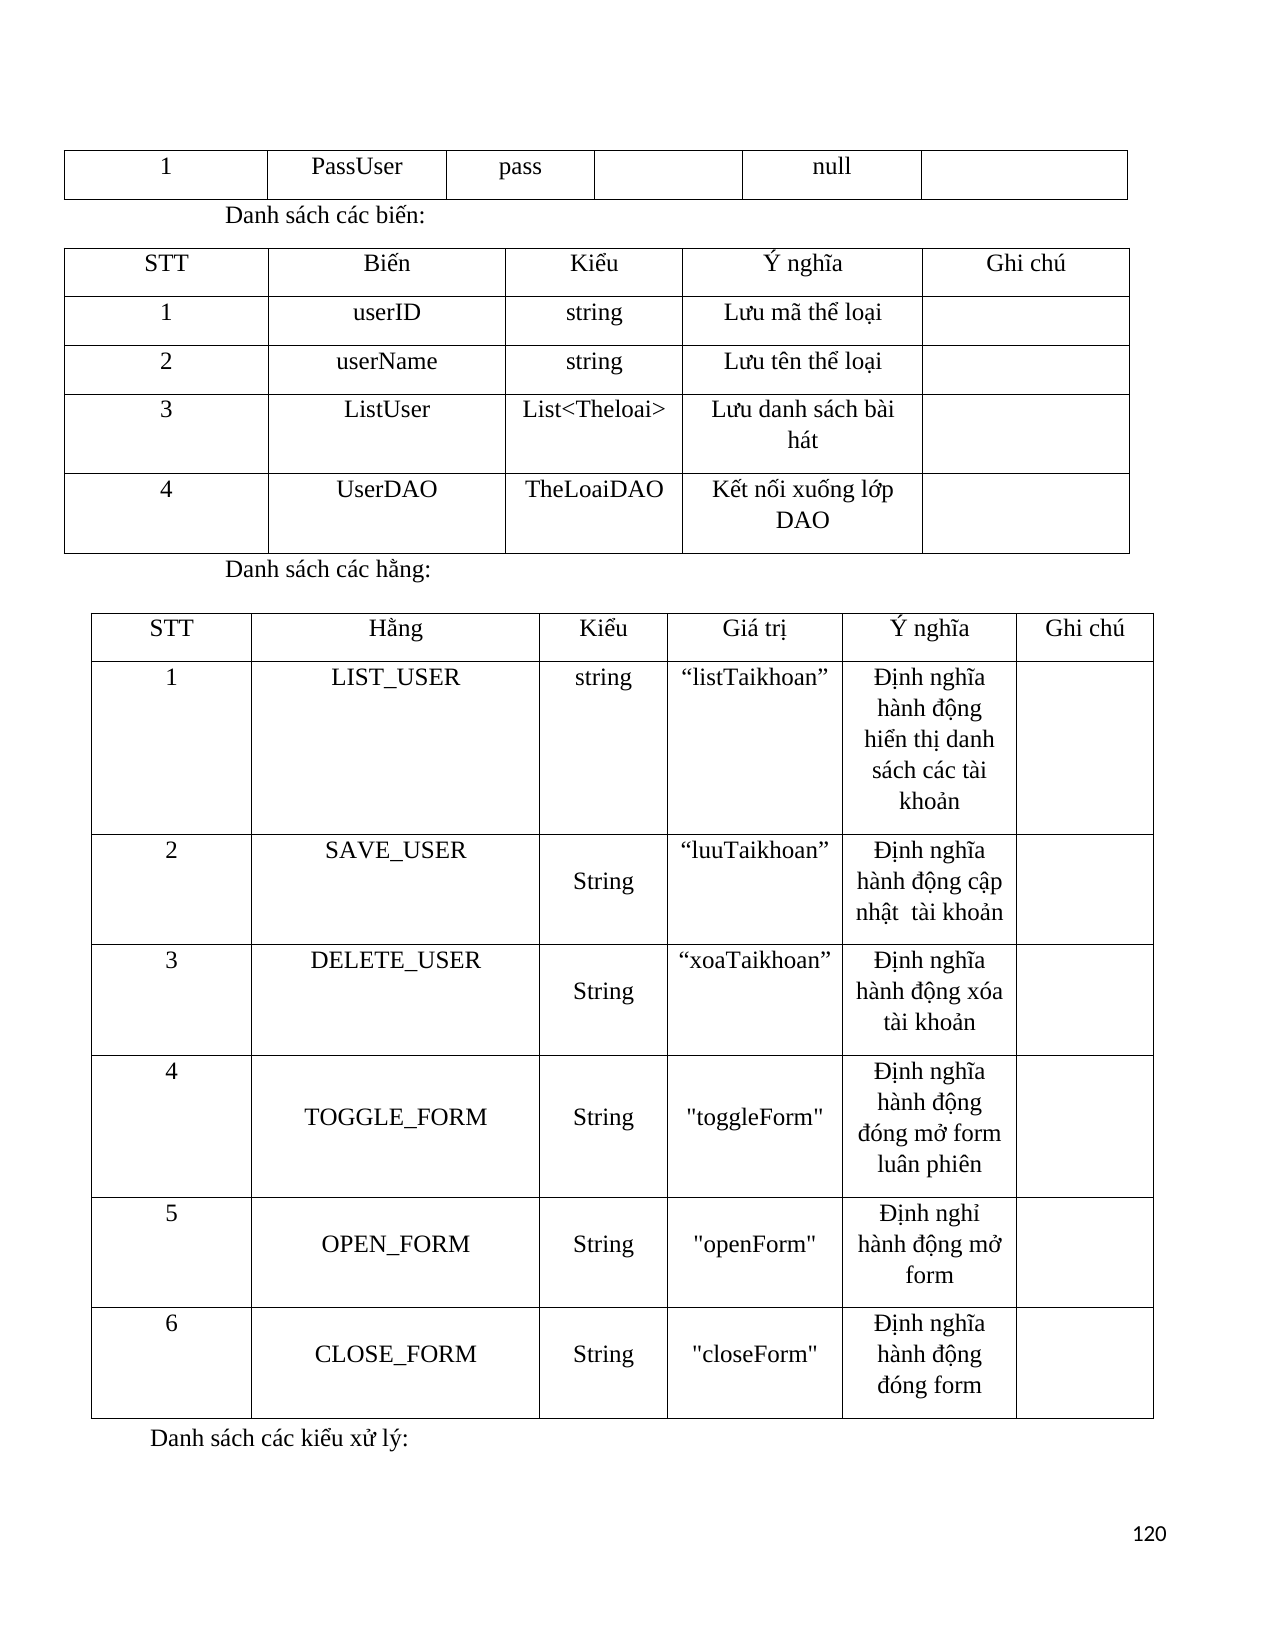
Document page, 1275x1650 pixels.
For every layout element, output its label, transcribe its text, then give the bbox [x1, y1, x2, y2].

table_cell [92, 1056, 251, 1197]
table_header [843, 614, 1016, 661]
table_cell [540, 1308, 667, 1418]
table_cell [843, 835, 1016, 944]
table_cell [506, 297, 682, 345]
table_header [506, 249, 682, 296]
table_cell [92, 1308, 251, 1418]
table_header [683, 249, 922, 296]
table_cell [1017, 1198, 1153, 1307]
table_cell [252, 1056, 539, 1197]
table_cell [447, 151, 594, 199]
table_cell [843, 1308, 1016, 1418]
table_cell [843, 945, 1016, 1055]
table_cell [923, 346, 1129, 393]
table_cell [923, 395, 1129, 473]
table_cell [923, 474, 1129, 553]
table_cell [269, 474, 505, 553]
list Danh sách các biến: [225, 200, 1167, 228]
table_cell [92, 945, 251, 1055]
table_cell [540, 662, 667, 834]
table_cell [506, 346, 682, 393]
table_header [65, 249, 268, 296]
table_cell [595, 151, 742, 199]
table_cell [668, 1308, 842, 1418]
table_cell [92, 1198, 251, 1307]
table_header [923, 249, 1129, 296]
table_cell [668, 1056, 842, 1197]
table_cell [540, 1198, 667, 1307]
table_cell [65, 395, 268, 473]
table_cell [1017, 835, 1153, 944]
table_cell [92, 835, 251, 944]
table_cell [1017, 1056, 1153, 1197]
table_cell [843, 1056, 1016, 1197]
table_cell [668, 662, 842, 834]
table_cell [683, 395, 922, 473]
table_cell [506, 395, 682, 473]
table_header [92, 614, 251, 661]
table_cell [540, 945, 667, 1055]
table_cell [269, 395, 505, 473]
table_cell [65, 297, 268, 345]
list Danh sách các hằng: [225, 554, 1167, 582]
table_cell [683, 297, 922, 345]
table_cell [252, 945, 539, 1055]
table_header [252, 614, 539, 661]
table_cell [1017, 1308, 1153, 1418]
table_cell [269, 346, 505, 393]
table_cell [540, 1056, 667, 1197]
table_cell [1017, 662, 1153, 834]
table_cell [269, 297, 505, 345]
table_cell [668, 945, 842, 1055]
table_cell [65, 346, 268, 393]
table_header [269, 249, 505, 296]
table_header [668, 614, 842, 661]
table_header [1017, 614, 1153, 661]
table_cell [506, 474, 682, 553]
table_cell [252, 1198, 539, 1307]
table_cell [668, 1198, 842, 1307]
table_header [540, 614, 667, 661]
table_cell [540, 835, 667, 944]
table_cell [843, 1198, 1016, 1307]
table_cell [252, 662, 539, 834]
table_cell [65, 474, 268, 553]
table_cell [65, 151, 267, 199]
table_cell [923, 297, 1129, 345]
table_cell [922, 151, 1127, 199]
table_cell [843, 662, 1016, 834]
list Danh sách các kiểu xử lý: [150, 585, 1167, 1452]
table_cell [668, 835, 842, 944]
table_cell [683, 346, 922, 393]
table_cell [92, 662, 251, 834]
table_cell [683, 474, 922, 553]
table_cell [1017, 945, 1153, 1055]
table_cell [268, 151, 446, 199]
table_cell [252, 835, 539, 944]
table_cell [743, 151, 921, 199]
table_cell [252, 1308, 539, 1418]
